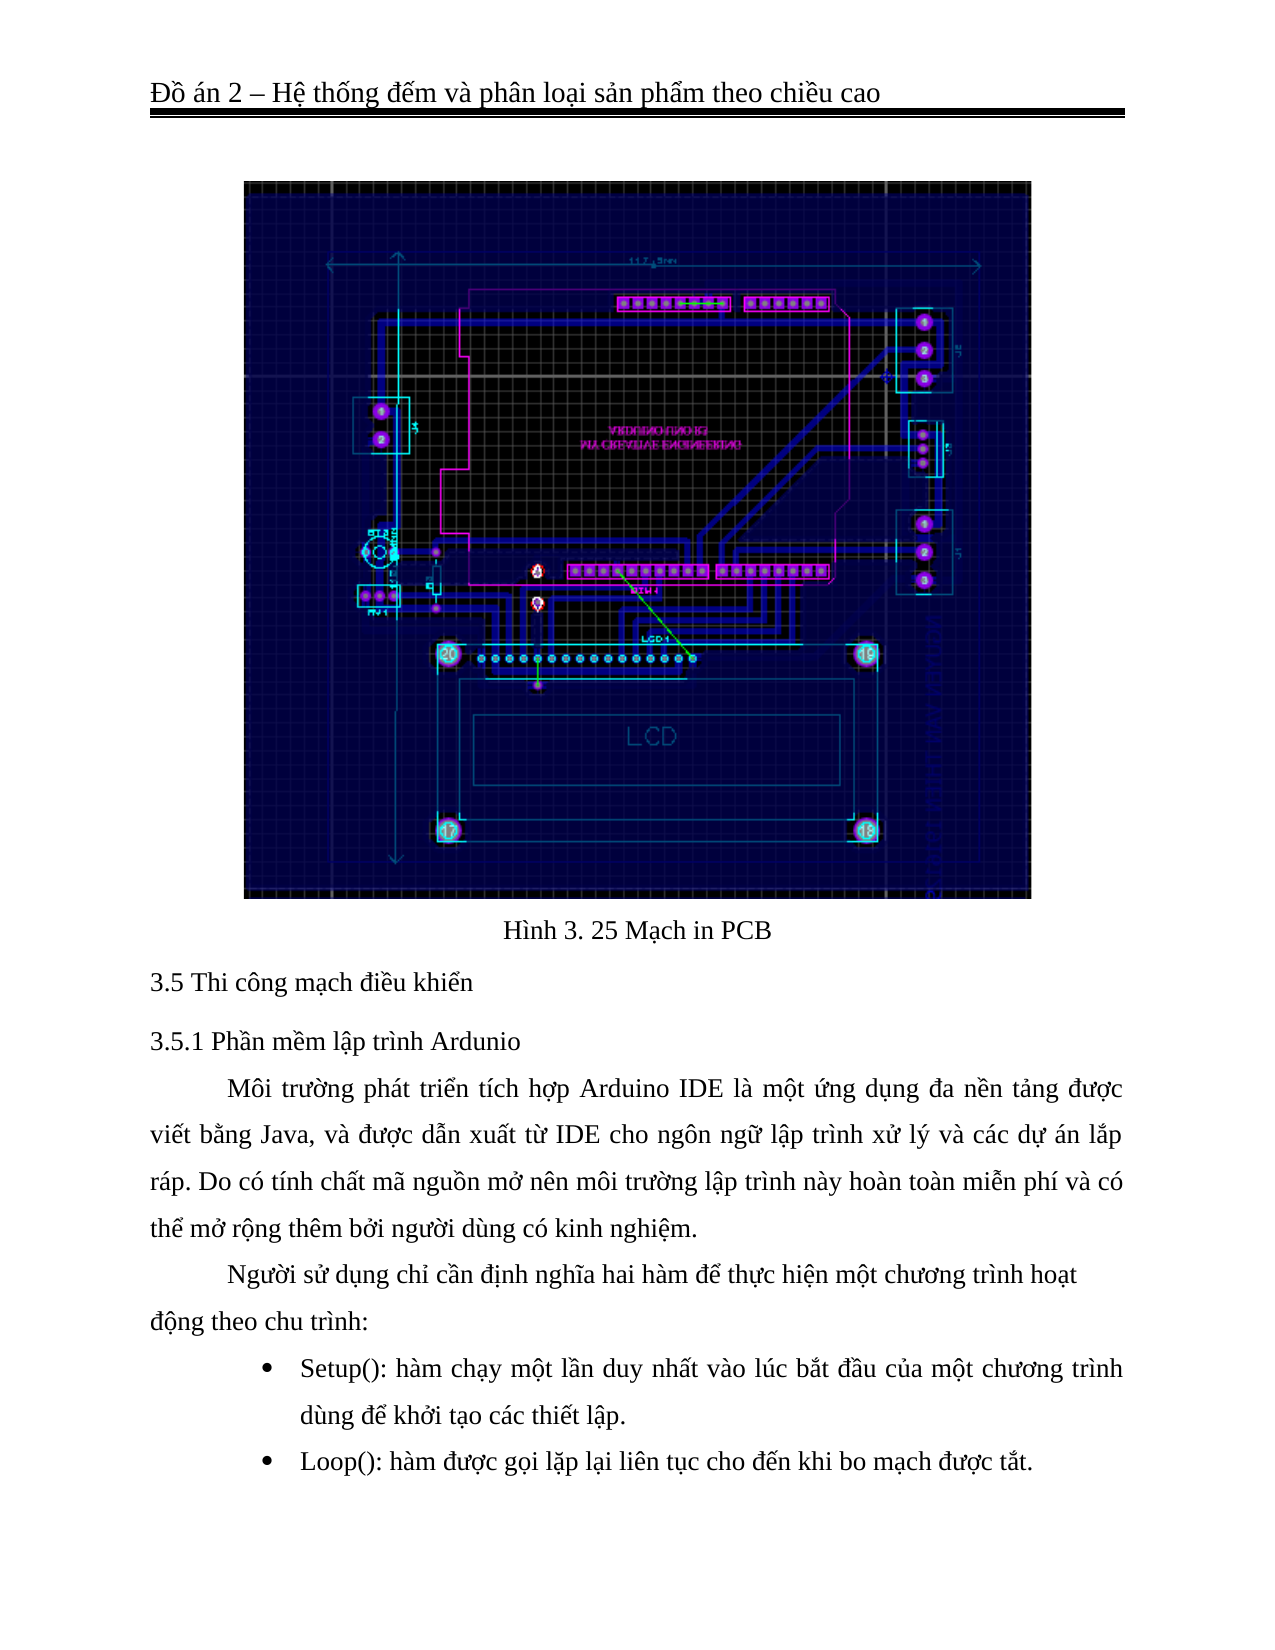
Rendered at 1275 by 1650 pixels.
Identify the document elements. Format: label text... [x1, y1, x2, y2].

text động theo chu trình: [150, 1305, 1125, 1336]
picture [243, 181, 1032, 899]
subtitle 3.5.1 Phần mềm lập trình Ardunio [150, 1025, 1125, 1056]
list Setup(): hàm chạy một lần duy nhất vào lúc bắt đầu của một chương trình dùng để khởi tạo các thiết lập. [262, 1352, 1125, 1430]
subtitle 3.5 Thi công mạch điều khiển [150, 966, 1125, 997]
text Người sử dụng chỉ cần định nghĩa hai hàm để thực hiện một chương trình hoạt [150, 1259, 1125, 1290]
text Môi trường phát triển tích hợp Arduino IDE là một ứng dụng đa nền tảng được viết bằng Java, và được dẫn xuất từ IDE cho ngôn ngữ lập trình xử lý và các dự án lắp ráp. Do có tính chất mã nguồn mở nên môi trường lập trình này hoàn toàn miễn phí và có thể mở rộng thêm bởi người dùng có kinh nghiệm. [150, 1072, 1125, 1243]
list Loop(): hàm được gọi lặp lại liên tục cho đến khi bo mạch được tắt. [262, 1445, 1125, 1477]
